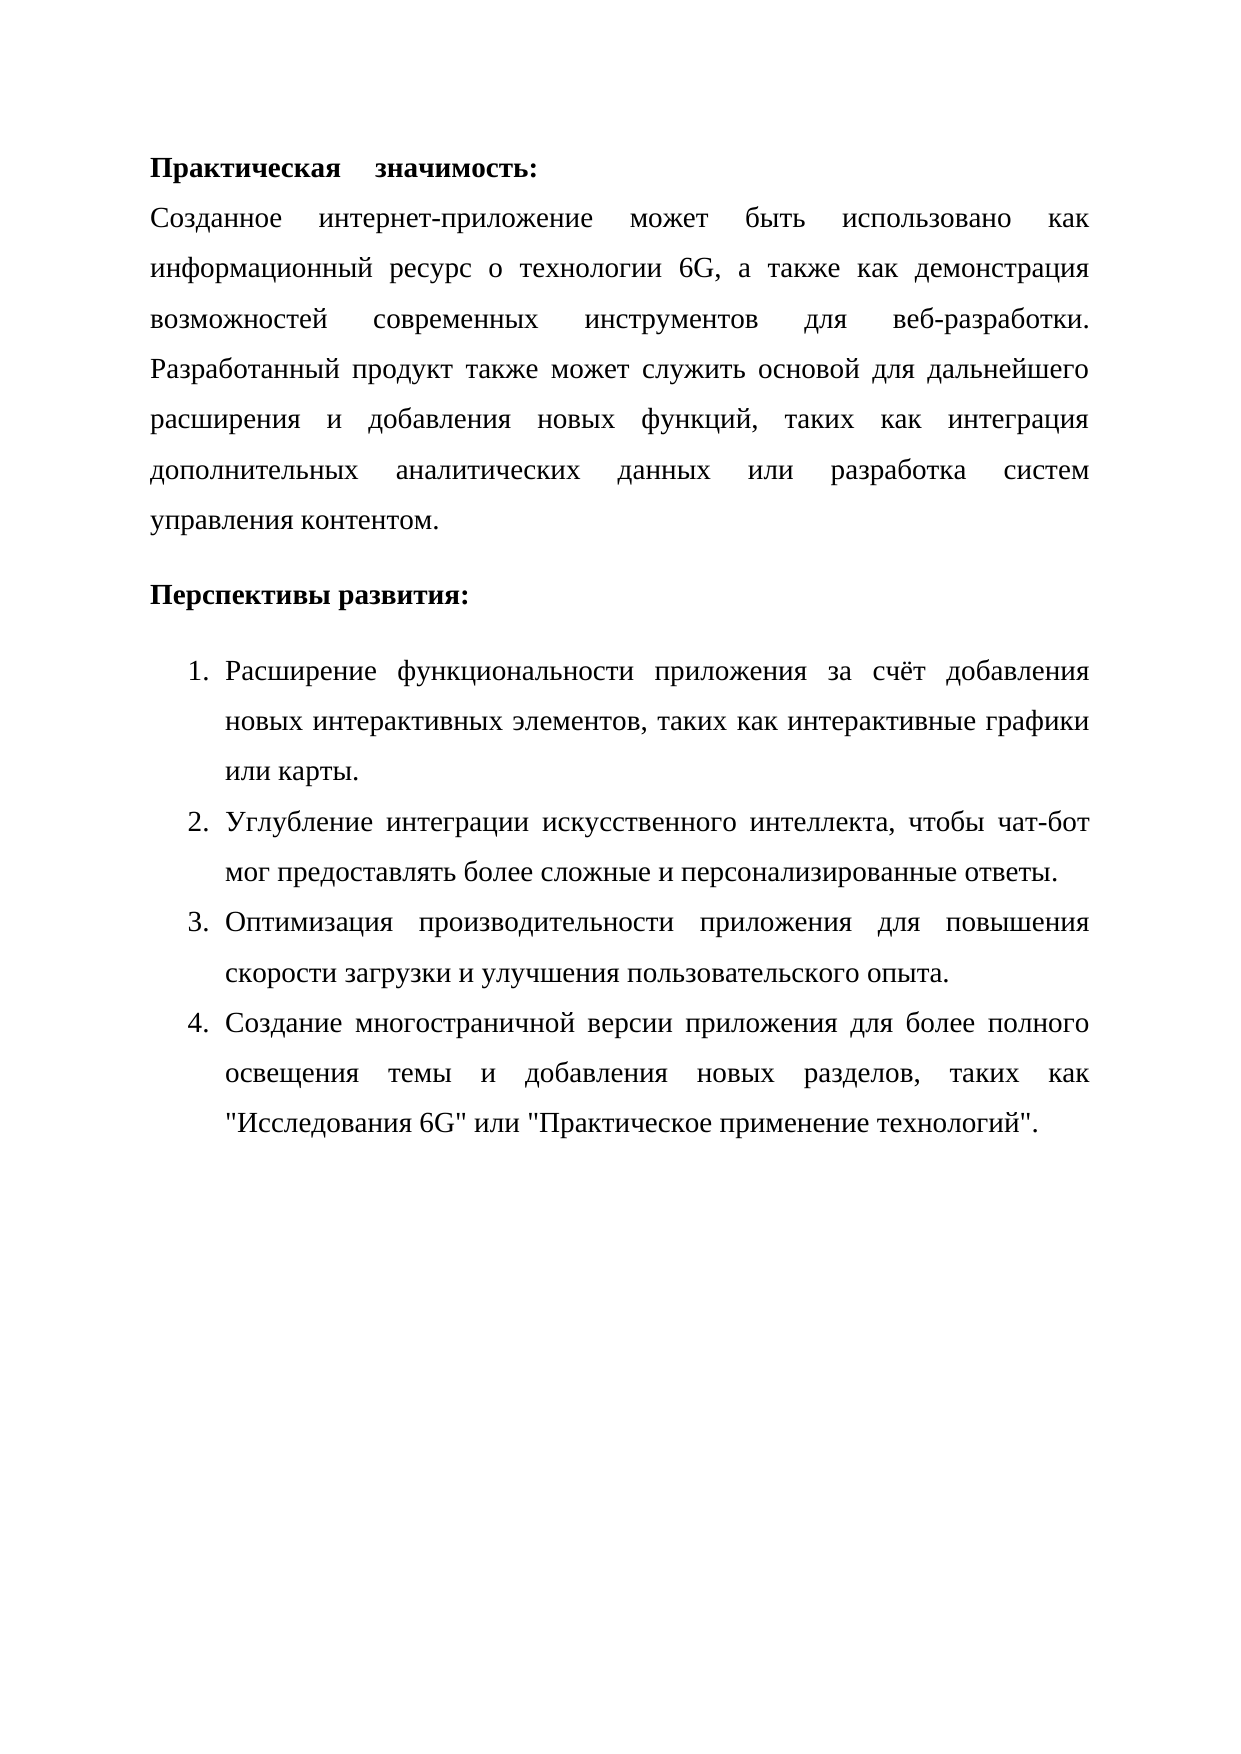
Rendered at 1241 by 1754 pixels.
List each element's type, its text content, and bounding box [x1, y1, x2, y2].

text Практическая значимость: Созданное интернет-приложение может быть использовано как информационный ресурс о технологии 6G, а также как демонстрация возможностей современных инструментов для веб-разработки. Разработанный продукт также может служить основой для дальнейшего расширения и добавления новых функций, таких как интеграция дополнительных аналитических данных или разработка систем управления контентом. [150, 150, 1090, 536]
list Оптимизация производительности приложения для повышения скорости загрузки и улучшения пользовательского опыта. [187, 904, 1090, 988]
list Создание многостраничной версии приложения для более полного освещения темы и добавления новых разделов, таких как "Исследования 6G" или "Практическое применение технологий". [187, 1005, 1090, 1139]
text Перспективы развития: [150, 577, 1090, 611]
list Расширение функциональности приложения за счёт добавления новых интерактивных элементов, таких как интерактивные графики или карты. [187, 653, 1090, 787]
list Углубление интеграции искусственного интеллекта, чтобы чат-бот мог предоставлять более сложные и персонализированные ответы. [187, 804, 1090, 888]
